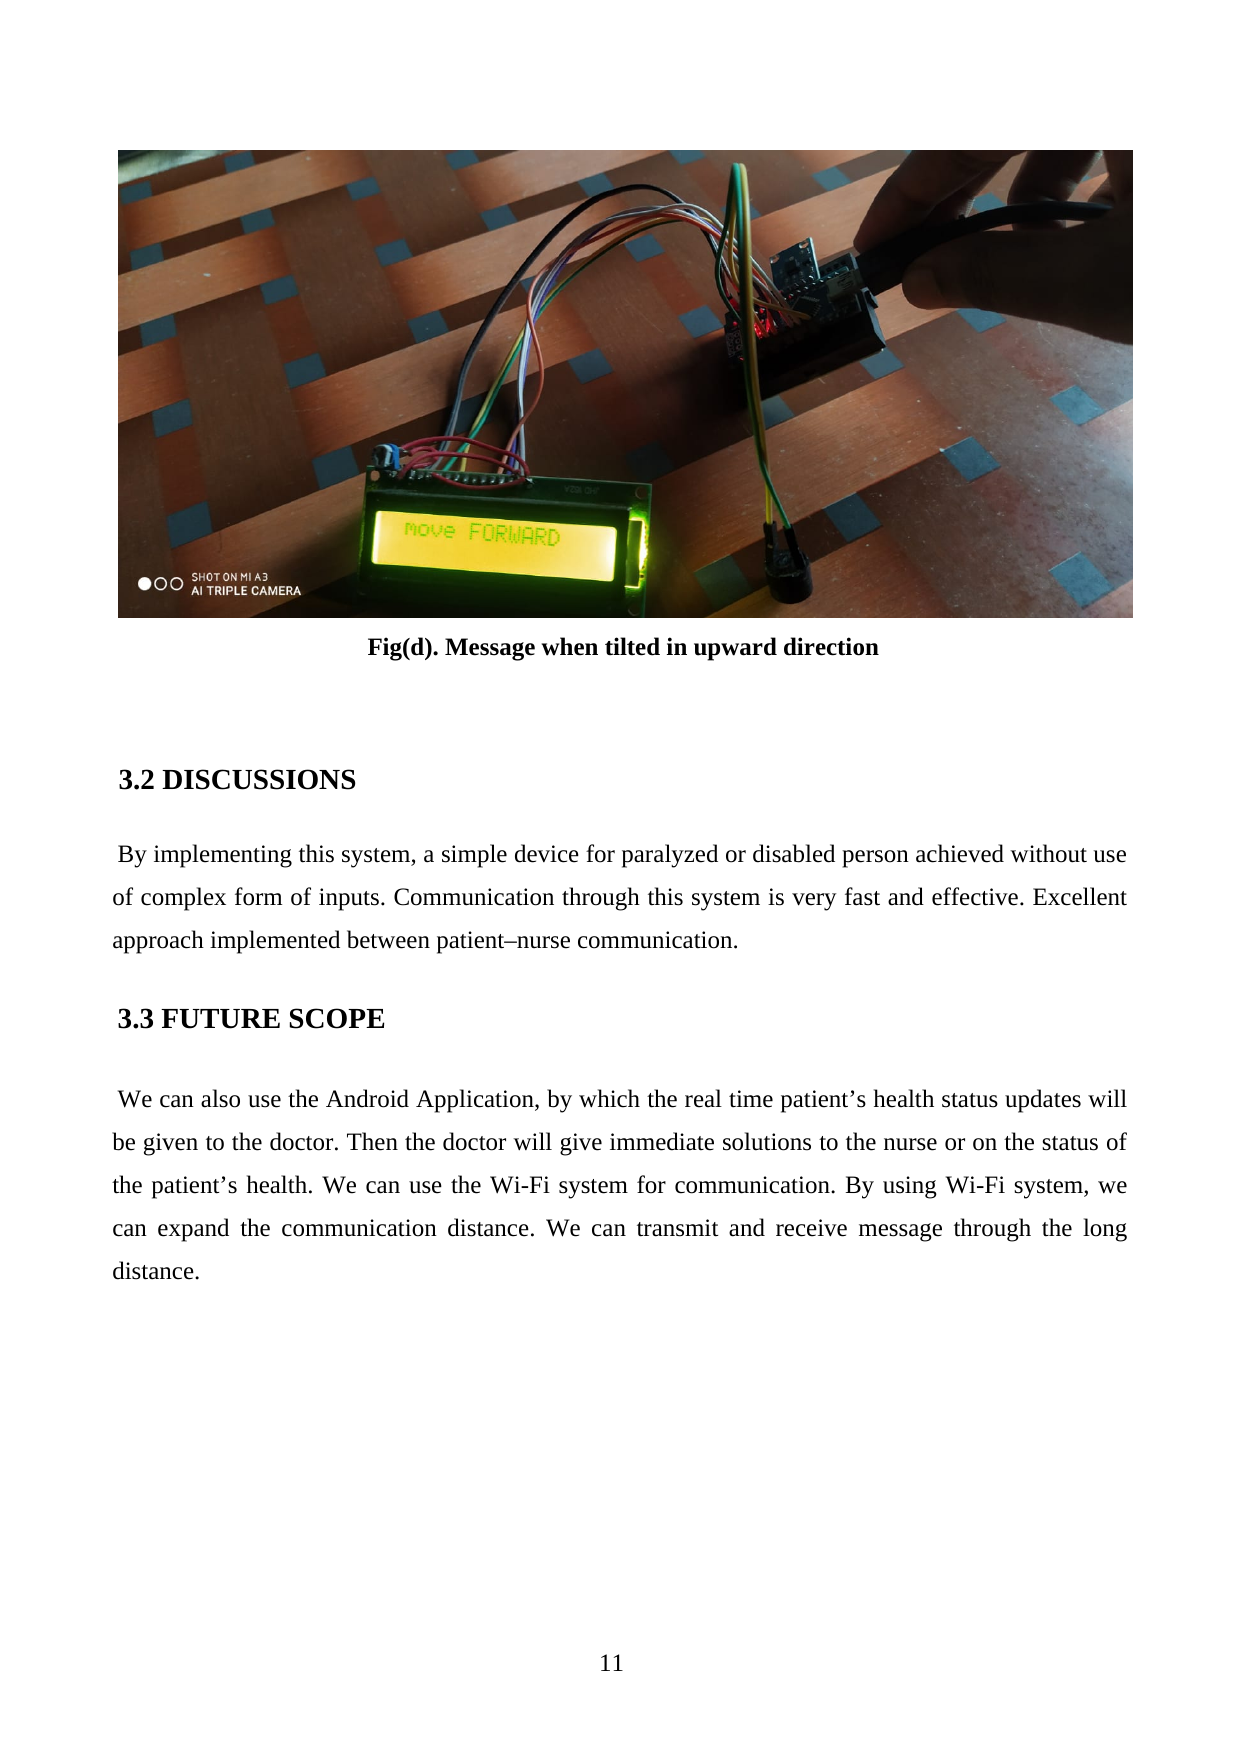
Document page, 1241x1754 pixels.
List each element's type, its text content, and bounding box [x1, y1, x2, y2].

subtitle 3.2 DISCUSSIONS [112, 762, 1128, 796]
text 3.3 FUTURE SCOPE [112, 1001, 1128, 1034]
text Fig(d). Message when tilted in upward direction [118, 632, 1128, 661]
picture [118, 150, 1133, 618]
text We can also use the Android Application, by which the real time patient’s health status updates will be given to the doctor. Then the doctor will give immediate solutions to the nurse or on the status of the patient’s health. We can use the Wi-Fi system for communication. By using Wi-Fi system, we can expand the communication distance. We can transmit and receive message through the long distance. [112, 1084, 1128, 1285]
text By implementing this system, a simple device for paralyzed or disabled person achieved without use of complex form of inputs. Communication through this system is very fast and effective. Excellent approach implemented between patient–nurse communication. [112, 839, 1128, 954]
